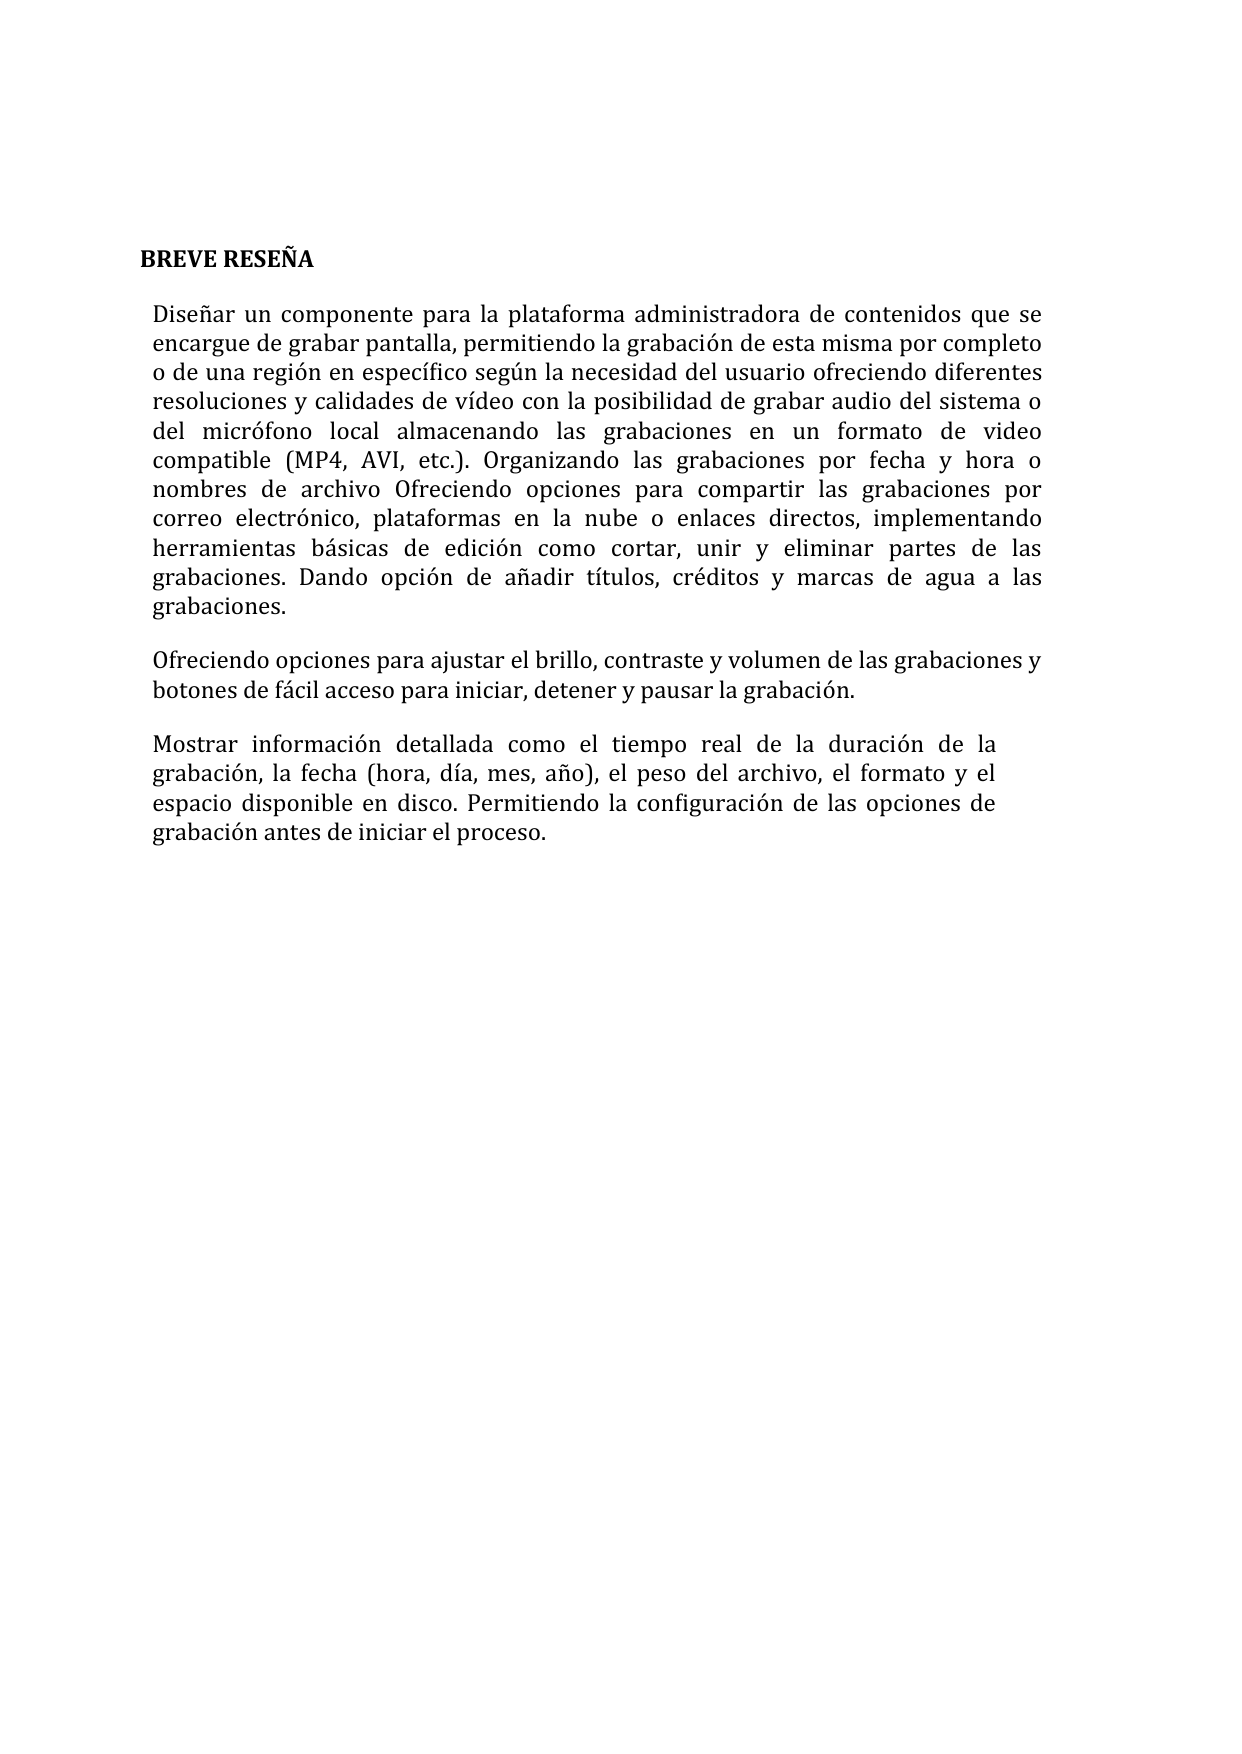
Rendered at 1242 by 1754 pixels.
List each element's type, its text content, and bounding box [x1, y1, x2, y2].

text Diseñar un componente para la plataforma administradora de contenidos que se encargue de grabar pantalla, permitiendo la grabación de esta misma por completo o de una región en específico según la necesidad del usuario ofreciendo diferentes resoluciones y calidades de vídeo con la posibilidad de grabar audio del sistema o del micrófono local almacenando las grabaciones en un formato de video compatible (MP4, AVI, etc.). Organizando las grabaciones por fecha y hora o nombres de archivo Ofreciendo opciones para compartir las grabaciones por correo electrónico, plataformas en la nube o enlaces directos, implementando herramientas básicas de edición como cortar, unir y eliminar partes de las grabaciones. Dando opción de añadir títulos, créditos y marcas de agua a las grabaciones. [152, 298, 1043, 620]
text Mostrar información detallada como el tiempo real de la duración de la grabación, la fecha (hora, día, mes, año), el peso del archivo, el formato y el espacio disponible en disco. Permitiendo la configuración de las opciones de grabación antes de iniciar el proceso. [152, 729, 997, 846]
text Ofreciendo opciones para ajustar el brillo, contraste y volumen de las grabaciones y botones de fácil acceso para iniciar, detener y pausar la grabación. [152, 645, 1043, 704]
text BREVE RESEÑA [139, 244, 1152, 273]
